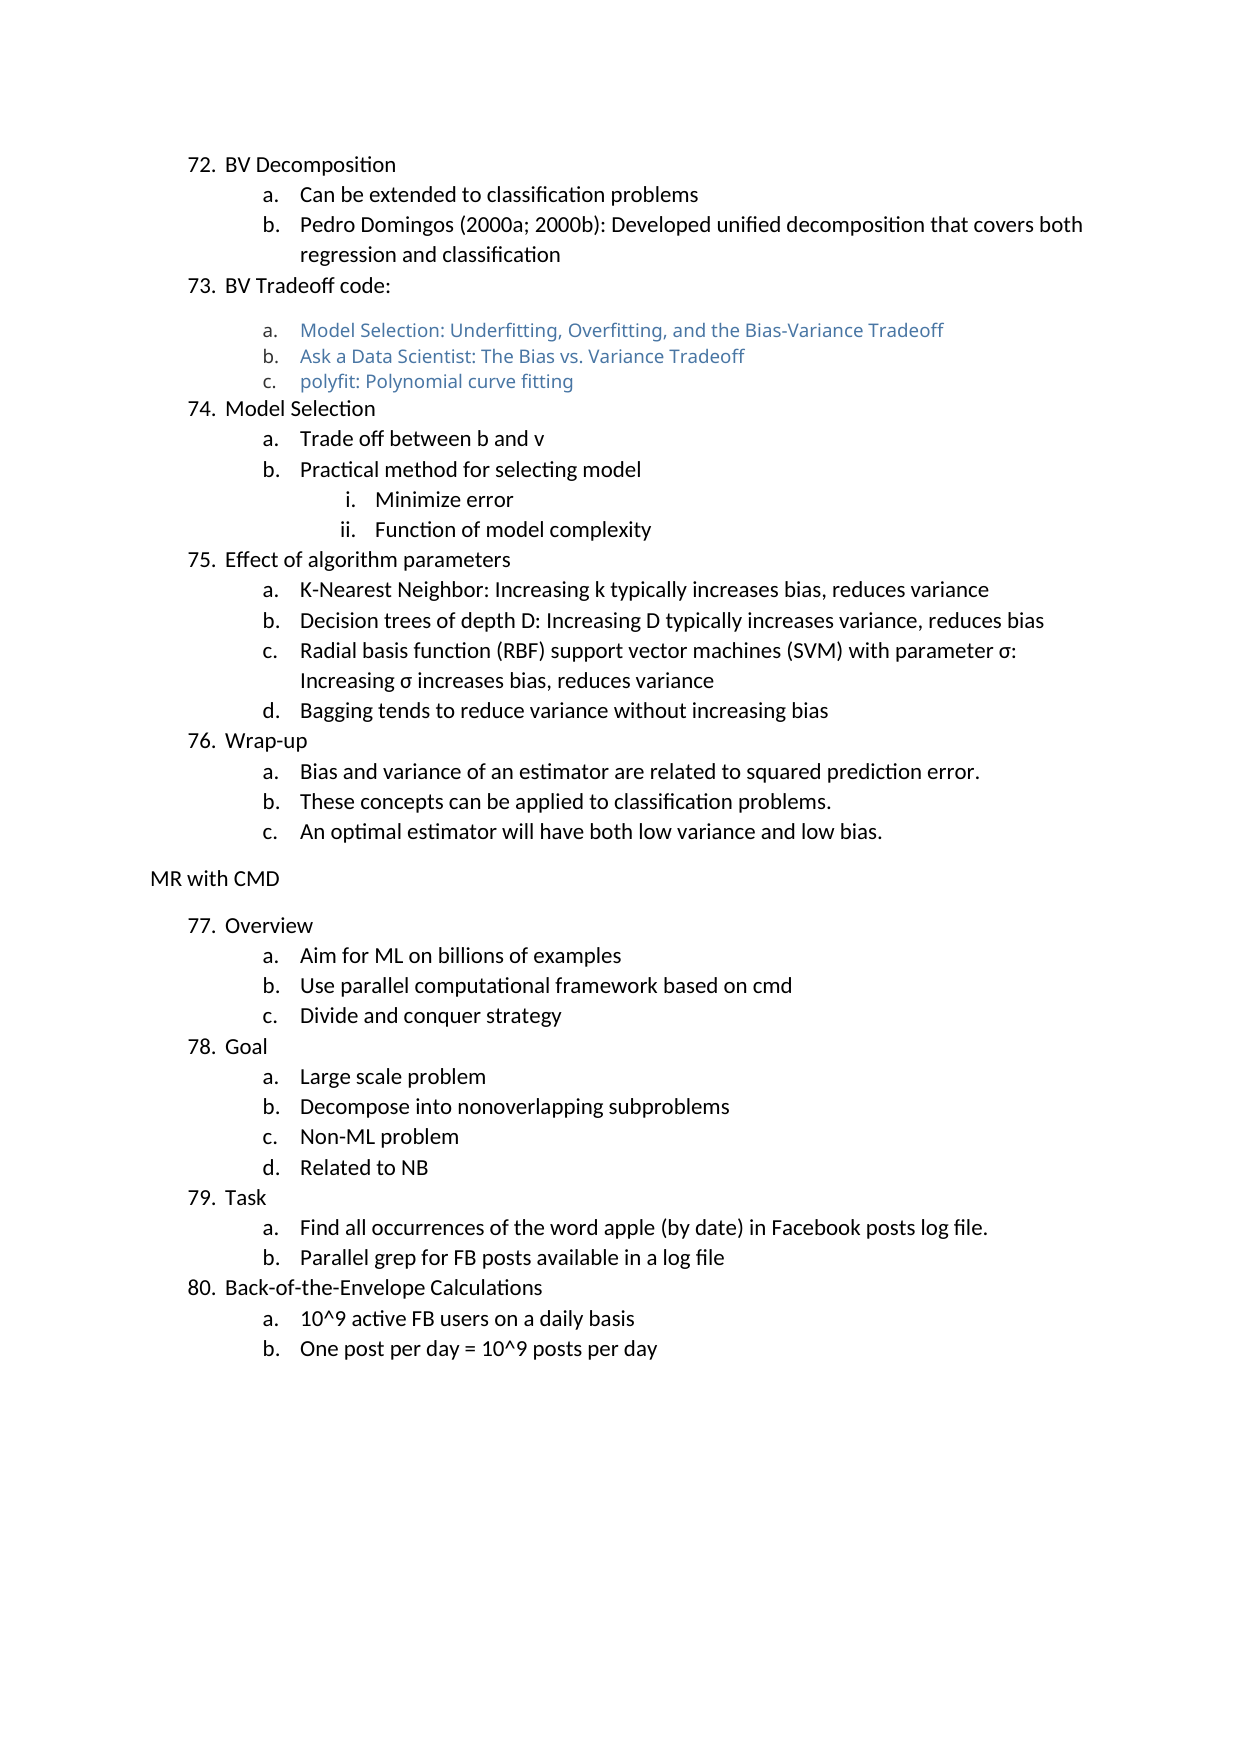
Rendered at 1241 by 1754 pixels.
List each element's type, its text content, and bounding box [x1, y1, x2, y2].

list Large scale problem [262, 1062, 1090, 1090]
list BV Tradeoff code: [187, 271, 1090, 299]
list Radial basis function (RBF) support vector machines (SVM) with parameter σ: Increasing σ increases bias, reduces variance [262, 636, 1090, 694]
list Model Selection: Underfitting, Overfitting, and the Bias-Variance Tradeoff [262, 318, 1090, 343]
list Decompose into nonoverlapping subproblems [262, 1092, 1090, 1120]
text MR with CMD [150, 864, 1090, 892]
list Goal [187, 1032, 1090, 1060]
list Non-ML problem [262, 1122, 1090, 1150]
list Ask a Data Scientist: The Bias vs. Variance Tradeoff [262, 343, 1090, 369]
list Pedro Domingos (2000a; 2000b): Developed unified decomposition that covers both regression and classification [262, 210, 1090, 269]
list Minimize error [356, 485, 1090, 513]
list Parallel grep for FB posts available in a log file [262, 1243, 1090, 1271]
list polyfit: Polynomial curve fitting [262, 369, 1090, 394]
list Bias and variance of an estimator are related to squared prediction error. [262, 757, 1090, 785]
list 10^9 active FB users on a daily basis [262, 1304, 1090, 1332]
list BV Decomposition [187, 150, 1090, 178]
list These concepts can be applied to classification problems. [262, 787, 1090, 815]
list Can be extended to classification problems [262, 180, 1090, 208]
list Back-of-the-Envelope Calculations [187, 1273, 1090, 1301]
list Effect of algorithm parameters [187, 545, 1090, 573]
list Bagging tends to reduce variance without increasing bias [262, 696, 1090, 724]
list Use parallel computational framework based on cmd [262, 971, 1090, 999]
list Related to NB [262, 1153, 1090, 1181]
list Function of model complexity [356, 515, 1090, 543]
list Find all occurrences of the word apple (by date) in Facebook posts log file. [262, 1213, 1090, 1241]
list Task [187, 1183, 1090, 1211]
list Wrap-up [187, 727, 1090, 754]
list One post per day = 10^9 posts per day [262, 1334, 1090, 1362]
list Decision trees of depth D: Increasing D typically increases variance, reduces bias [262, 606, 1090, 634]
list Aim for ML on billions of examples [262, 941, 1090, 969]
list An optimal estimator will have both low variance and low bias. [262, 817, 1090, 845]
list Divide and conquer strategy [262, 1002, 1090, 1029]
list Overview [187, 911, 1090, 939]
list K-Nearest Neighbor: Increasing k typically increases bias, reduces variance [262, 576, 1090, 603]
list Trade off between b and v [262, 424, 1090, 452]
list Model Selection [187, 394, 1090, 422]
list Practical method for selecting model [262, 455, 1090, 483]
